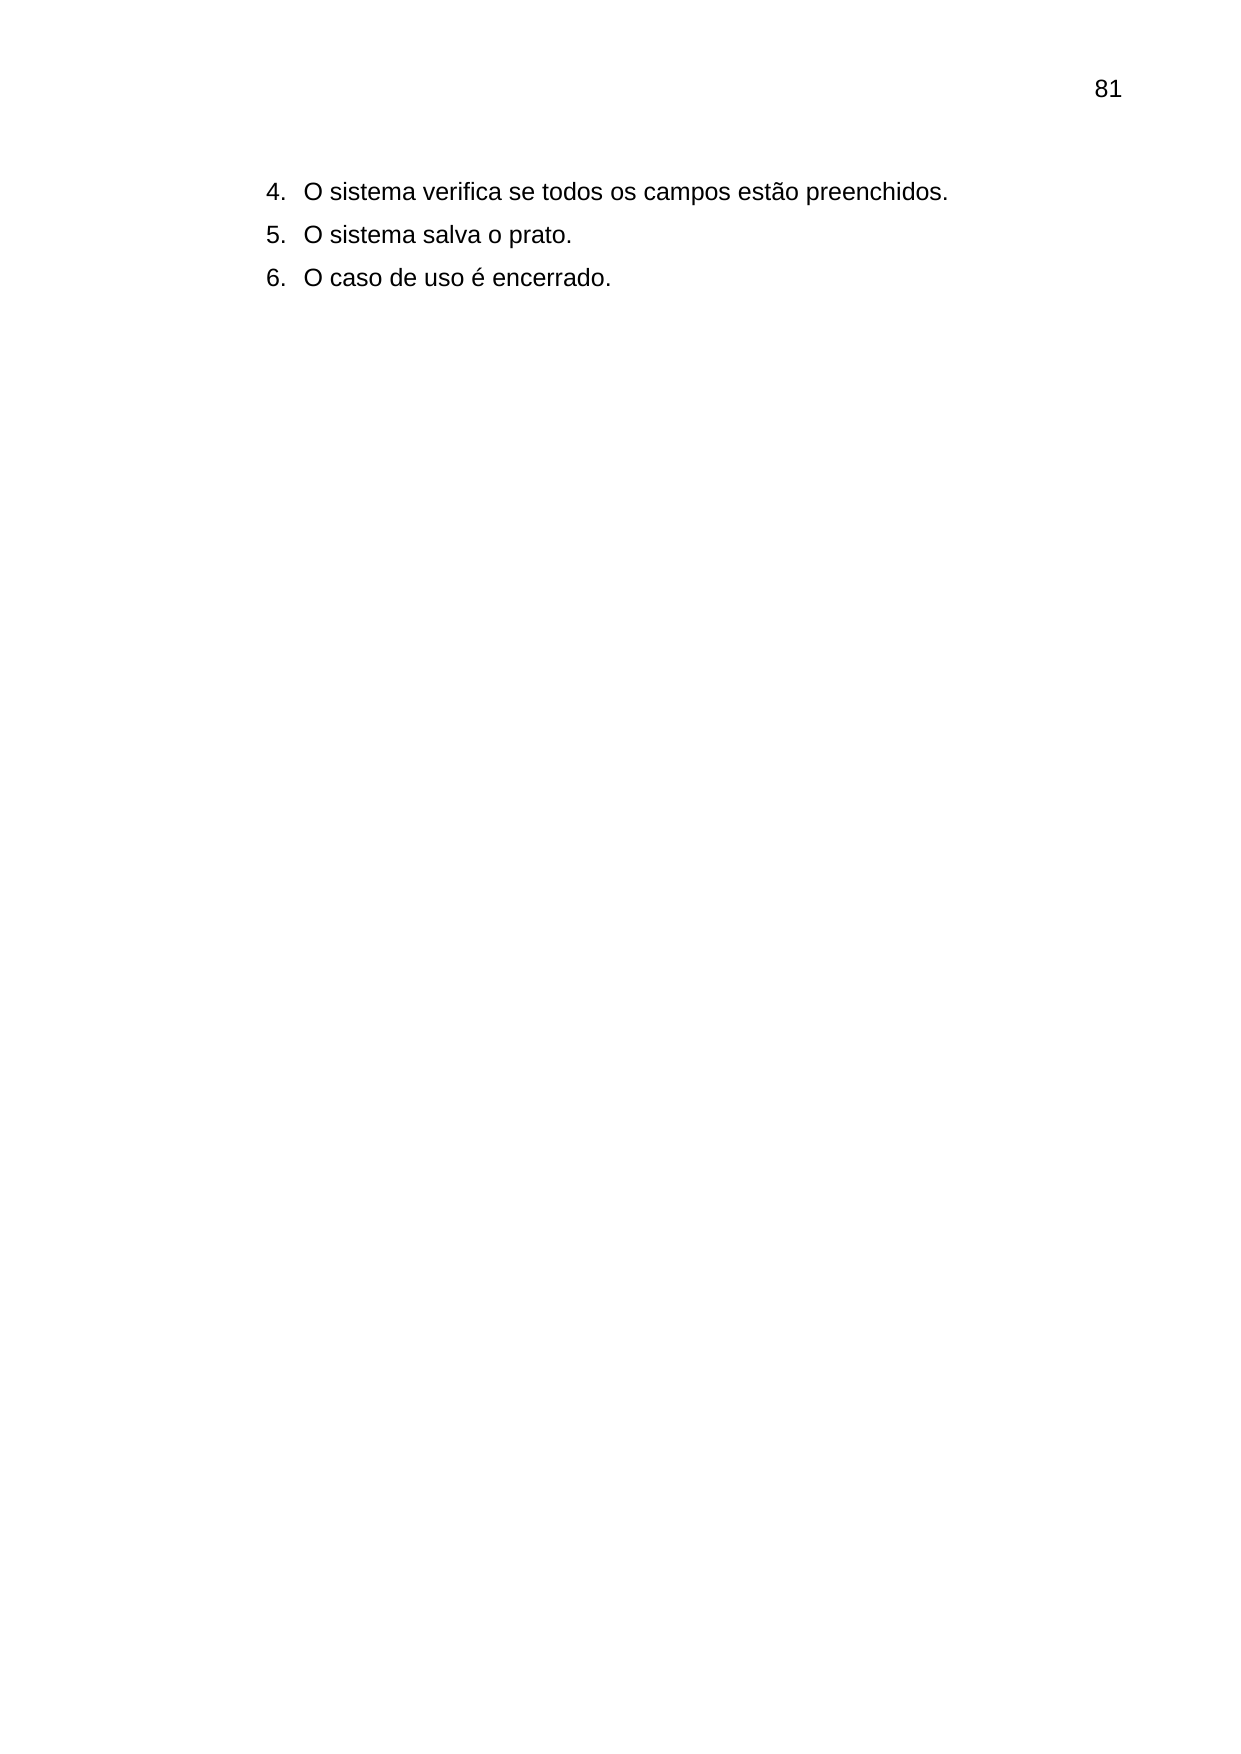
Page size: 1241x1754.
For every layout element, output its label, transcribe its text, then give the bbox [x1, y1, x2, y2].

list O sistema salva o prato. [266, 220, 1122, 249]
list O sistema verifica se todos os campos estão preenchidos. [266, 177, 1122, 206]
list O caso de uso é encerrado. [266, 263, 1122, 292]
